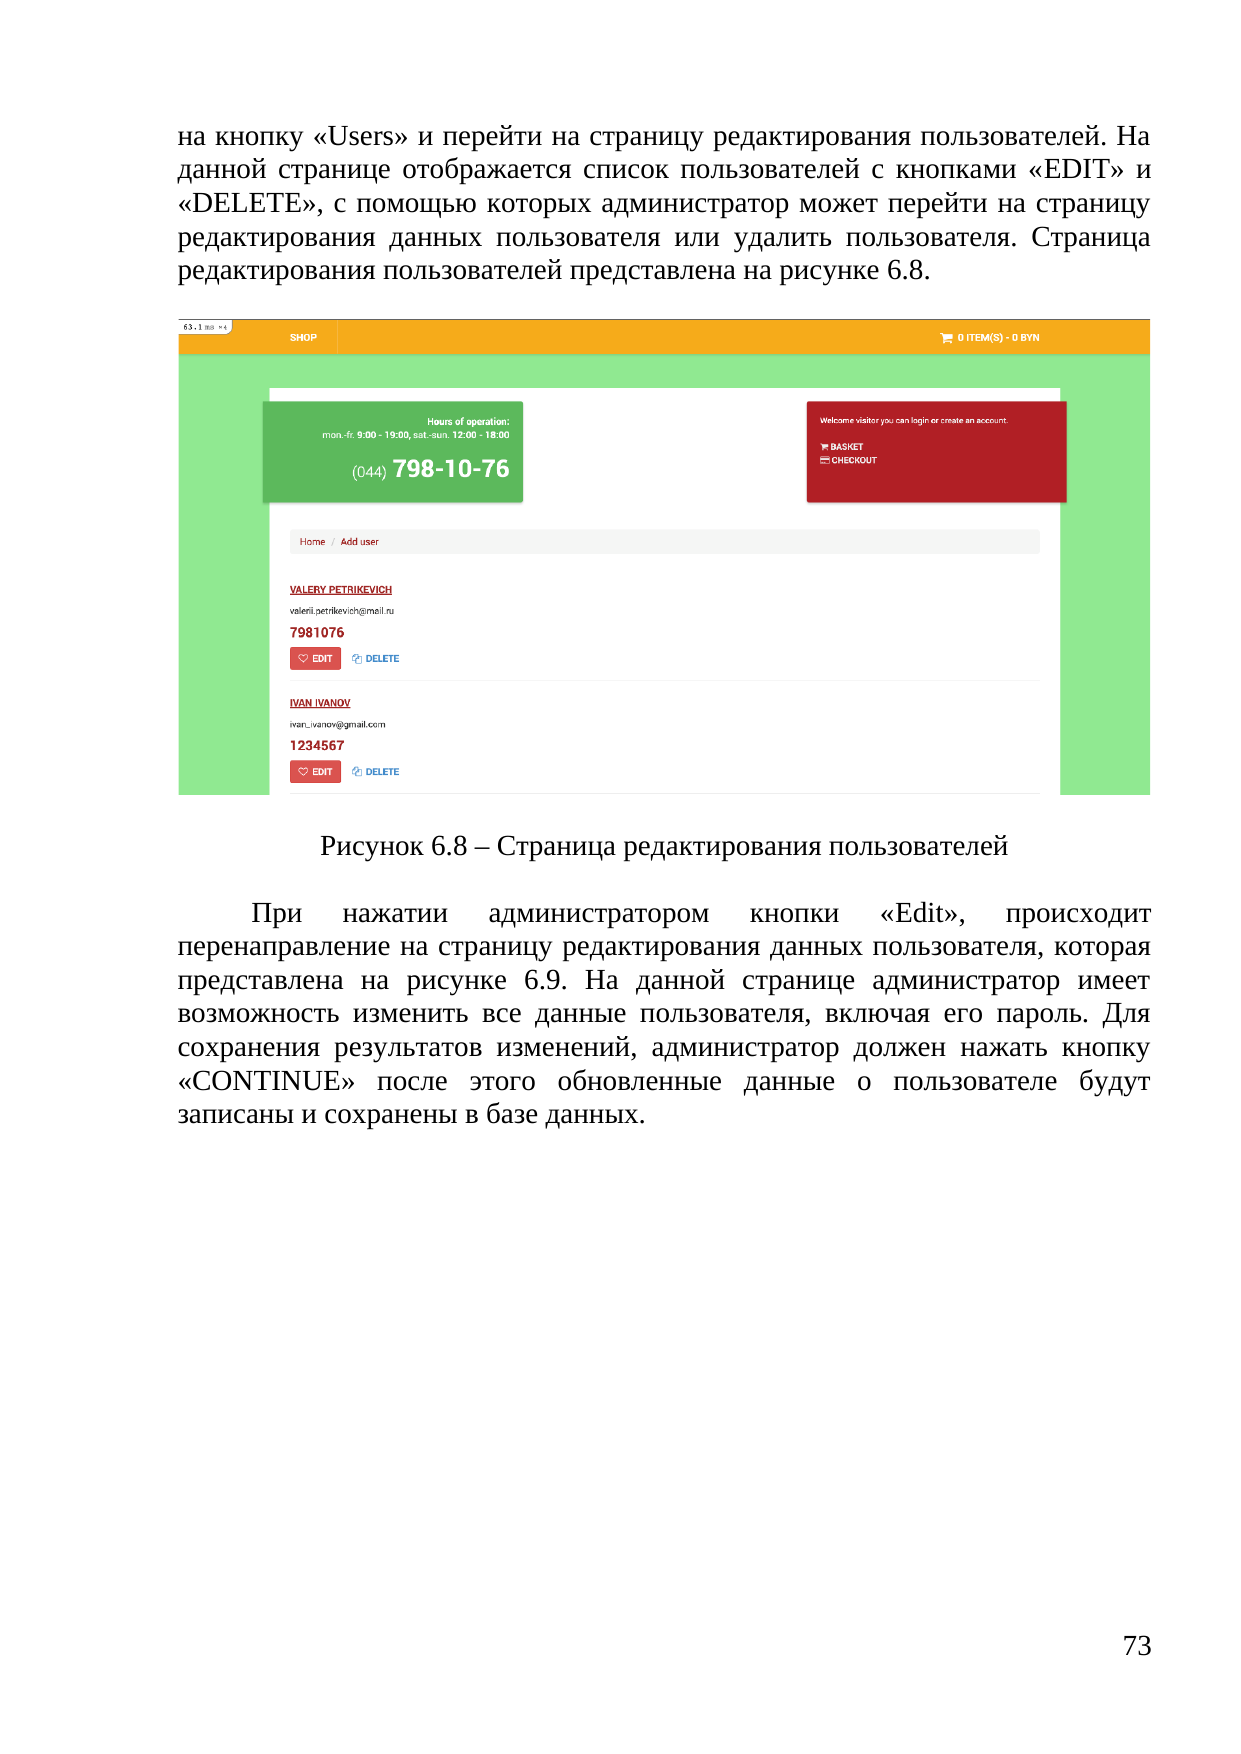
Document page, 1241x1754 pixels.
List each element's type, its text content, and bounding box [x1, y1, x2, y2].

text При нажатии администратором кнопки «Edit», происходит перенаправление на страницу редактирования данных пользователя, которая представлена на рисунке 6.9. На данной странице администратор имеет возможность изменить все данные пользователя, включая его пароль. Для сохранения результатов изменений, администратор должен нажать кнопку «CONTINUE» после этого обновленные данные о пользователе будут записаны и сохранены в базе данных. [177, 895, 1152, 1130]
picture [178, 319, 1151, 795]
text Рисунок 6.8 – Страница редактирования пользователей [177, 828, 1152, 861]
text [177, 118, 1152, 286]
